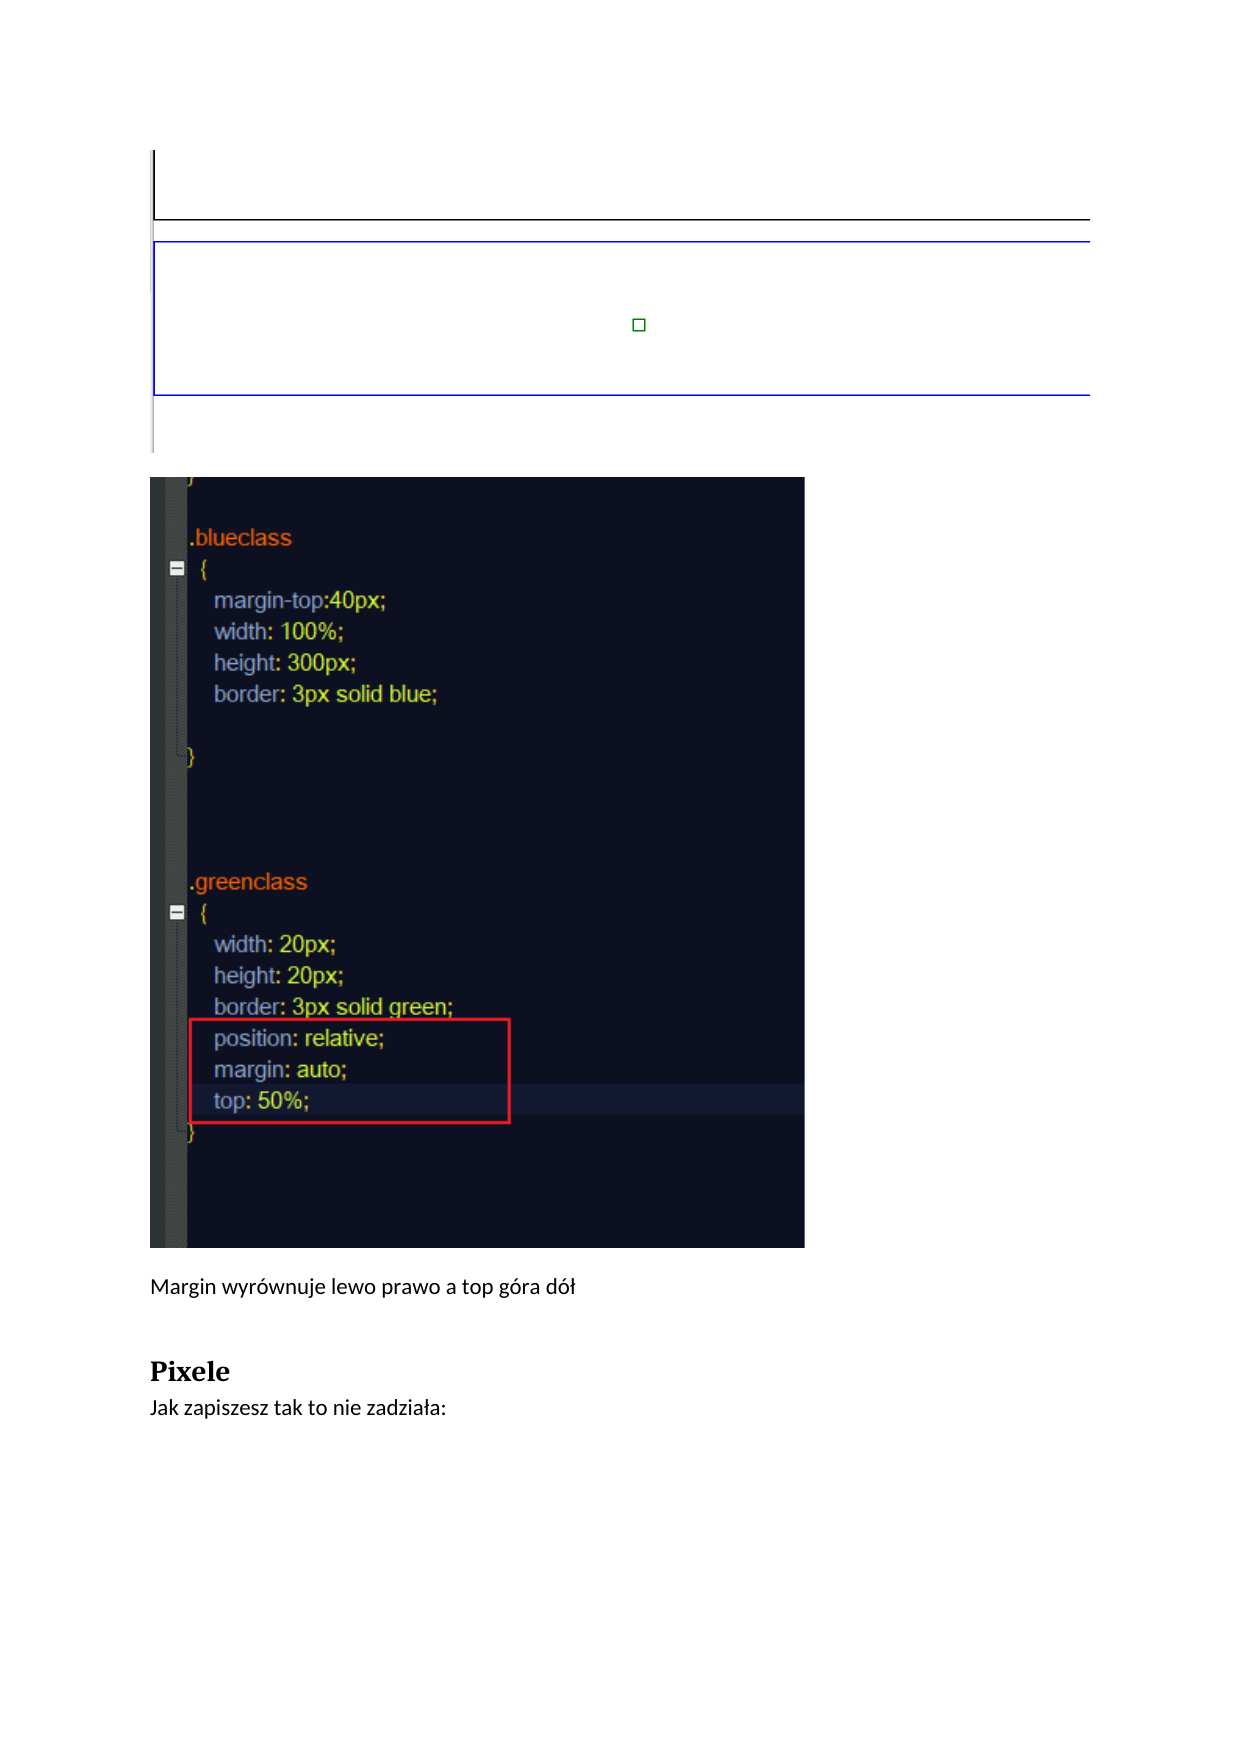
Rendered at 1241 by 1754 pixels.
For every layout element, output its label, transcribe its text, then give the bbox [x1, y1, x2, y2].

picture [150, 477, 805, 1248]
text Margin wyrównuje lewo prawo a top góra dół [150, 1272, 1090, 1301]
text Jak zapiszesz tak to nie zadziała: [150, 1393, 1090, 1421]
picture [150, 150, 1091, 453]
subtitle Pixele [150, 1355, 1090, 1388]
